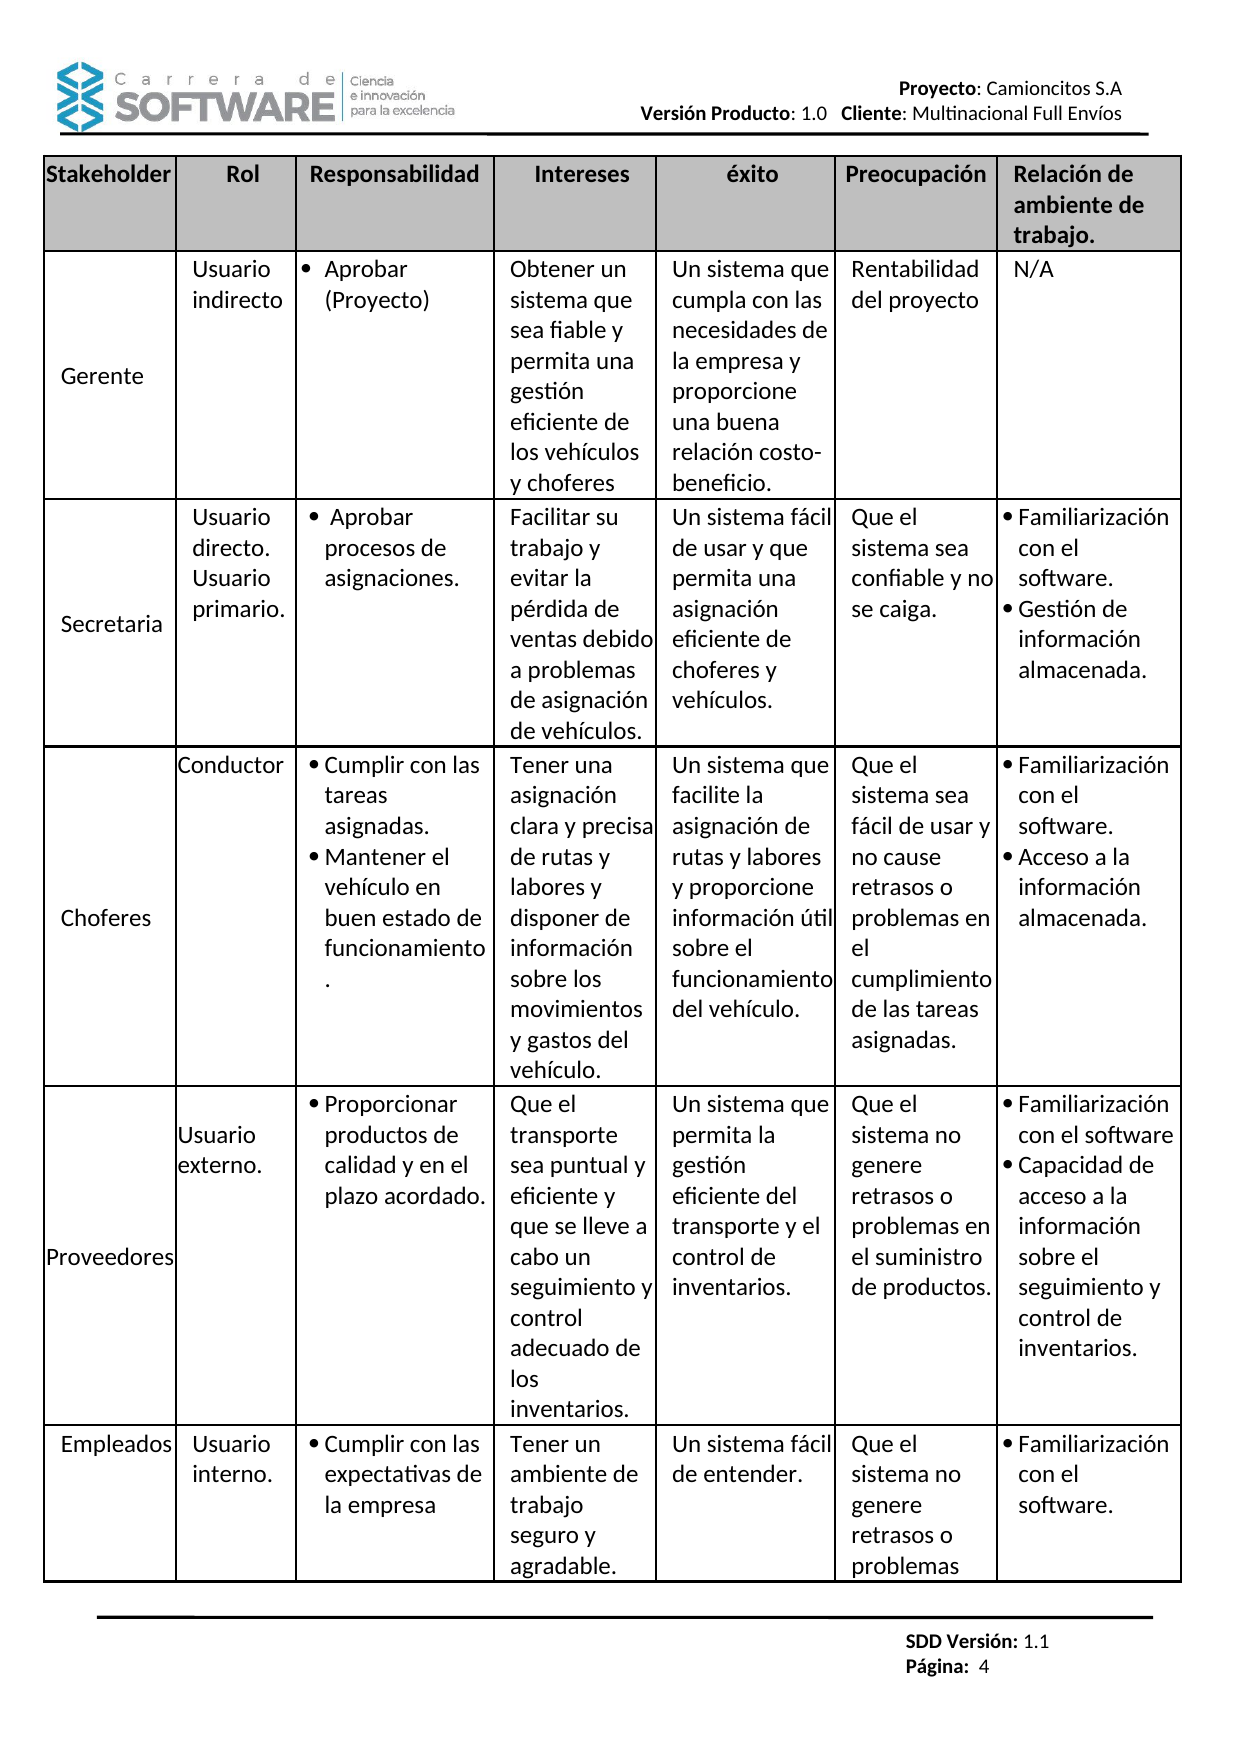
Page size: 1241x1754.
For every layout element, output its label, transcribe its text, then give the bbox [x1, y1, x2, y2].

table_cell Aprobar procesos de asignaciones. [297, 500, 493, 745]
table_cell Facilitar su trabajo y evitar la pérdida de ventas debido a problemas de asignación de vehículos. [495, 500, 655, 745]
table_cell Que el sistema sea confiable y no se caiga. [836, 500, 996, 745]
table_cell Usuario directo. Usuario primario. [177, 500, 295, 745]
table_cell Proporcionar productos de calidad y en el plazo acordado. [297, 1087, 493, 1424]
table_cell Un sistema fácil de entender. [657, 1426, 834, 1580]
table_header Intereses [495, 157, 655, 250]
table_cell Un sistema que cumpla con las necesidades de la empresa y proporcione una buena relación costo-beneficio. [657, 252, 834, 498]
table_header Rol [177, 157, 295, 250]
table_header Criterios de éxito [657, 157, 834, 250]
table_cell Tener un ambiente de trabajo seguro y agradable. [495, 1426, 655, 1580]
table_cell Familiarización con el software. Acceso a la información almacenada. [998, 748, 1180, 1085]
table_cell Que el transporte sea puntual y eficiente y que se lleve a cabo un seguimiento y control adecuado de los inventarios. [495, 1087, 655, 1424]
table_cell Usuario interno. [177, 1426, 295, 1580]
table_cell Usuario externo. [177, 1087, 295, 1424]
table_cell Proveedores [45, 1087, 175, 1424]
table_cell Secretaria [45, 500, 175, 745]
table_cell Conductor [177, 748, 295, 1085]
picture [46, 46, 461, 154]
table_cell Familiarización con el software. Gestión de información almacenada. [998, 500, 1180, 745]
table_header Preocupación [836, 157, 996, 250]
table_cell Un sistema que facilite la asignación de rutas y labores y proporcione información útil sobre el funcionamiento del vehículo. [657, 748, 834, 1085]
table_cell N/A [998, 252, 1180, 498]
table_cell Que el sistema no genere retrasos o problemas [836, 1426, 996, 1580]
table_cell Aprobar (Proyecto) [297, 252, 493, 498]
table_header Responsabilidad [297, 157, 493, 250]
table_cell Un sistema fácil de usar y que permita una asignación eficiente de choferes y vehículos. [657, 500, 834, 745]
table_header Stakeholder [45, 157, 175, 250]
table_cell Un sistema que permita la gestión eficiente del transporte y el control de inventarios. [657, 1087, 834, 1424]
table_header Competencias técnicas/ Relación de ambiente de trabajo. [998, 157, 1180, 250]
table_cell Tener una asignación clara y precisa de rutas y labores y disponer de información sobre los movimientos y gastos del vehículo. [495, 748, 655, 1085]
table_cell Cumplir con las expectativas de la empresa [297, 1426, 493, 1580]
table_cell Usuario indirecto [177, 252, 295, 498]
table_cell Rentabilidad del proyecto [836, 252, 996, 498]
table_cell Empleados [45, 1426, 175, 1580]
table_cell Choferes [45, 748, 175, 1085]
table_cell Obtener un sistema que sea fiable y permita una gestión eficiente de los vehículos y choferes [495, 252, 655, 498]
table_cell Cumplir con las tareas asignadas. Mantener el vehículo en buen estado de funcionamiento. [297, 748, 493, 1085]
table_cell Que el sistema sea fácil de usar y no cause retrasos o problemas en el cumplimiento de las tareas asignadas. [836, 748, 996, 1085]
table_cell Familiarización con el software Capacidad de acceso a la información sobre el seguimiento y control de inventarios. [998, 1087, 1180, 1424]
table_cell Familiarización con el software. [998, 1426, 1180, 1580]
table_cell Que el sistema no genere retrasos o problemas en el suministro de productos. [836, 1087, 996, 1424]
table_cell Gerente [45, 252, 175, 498]
